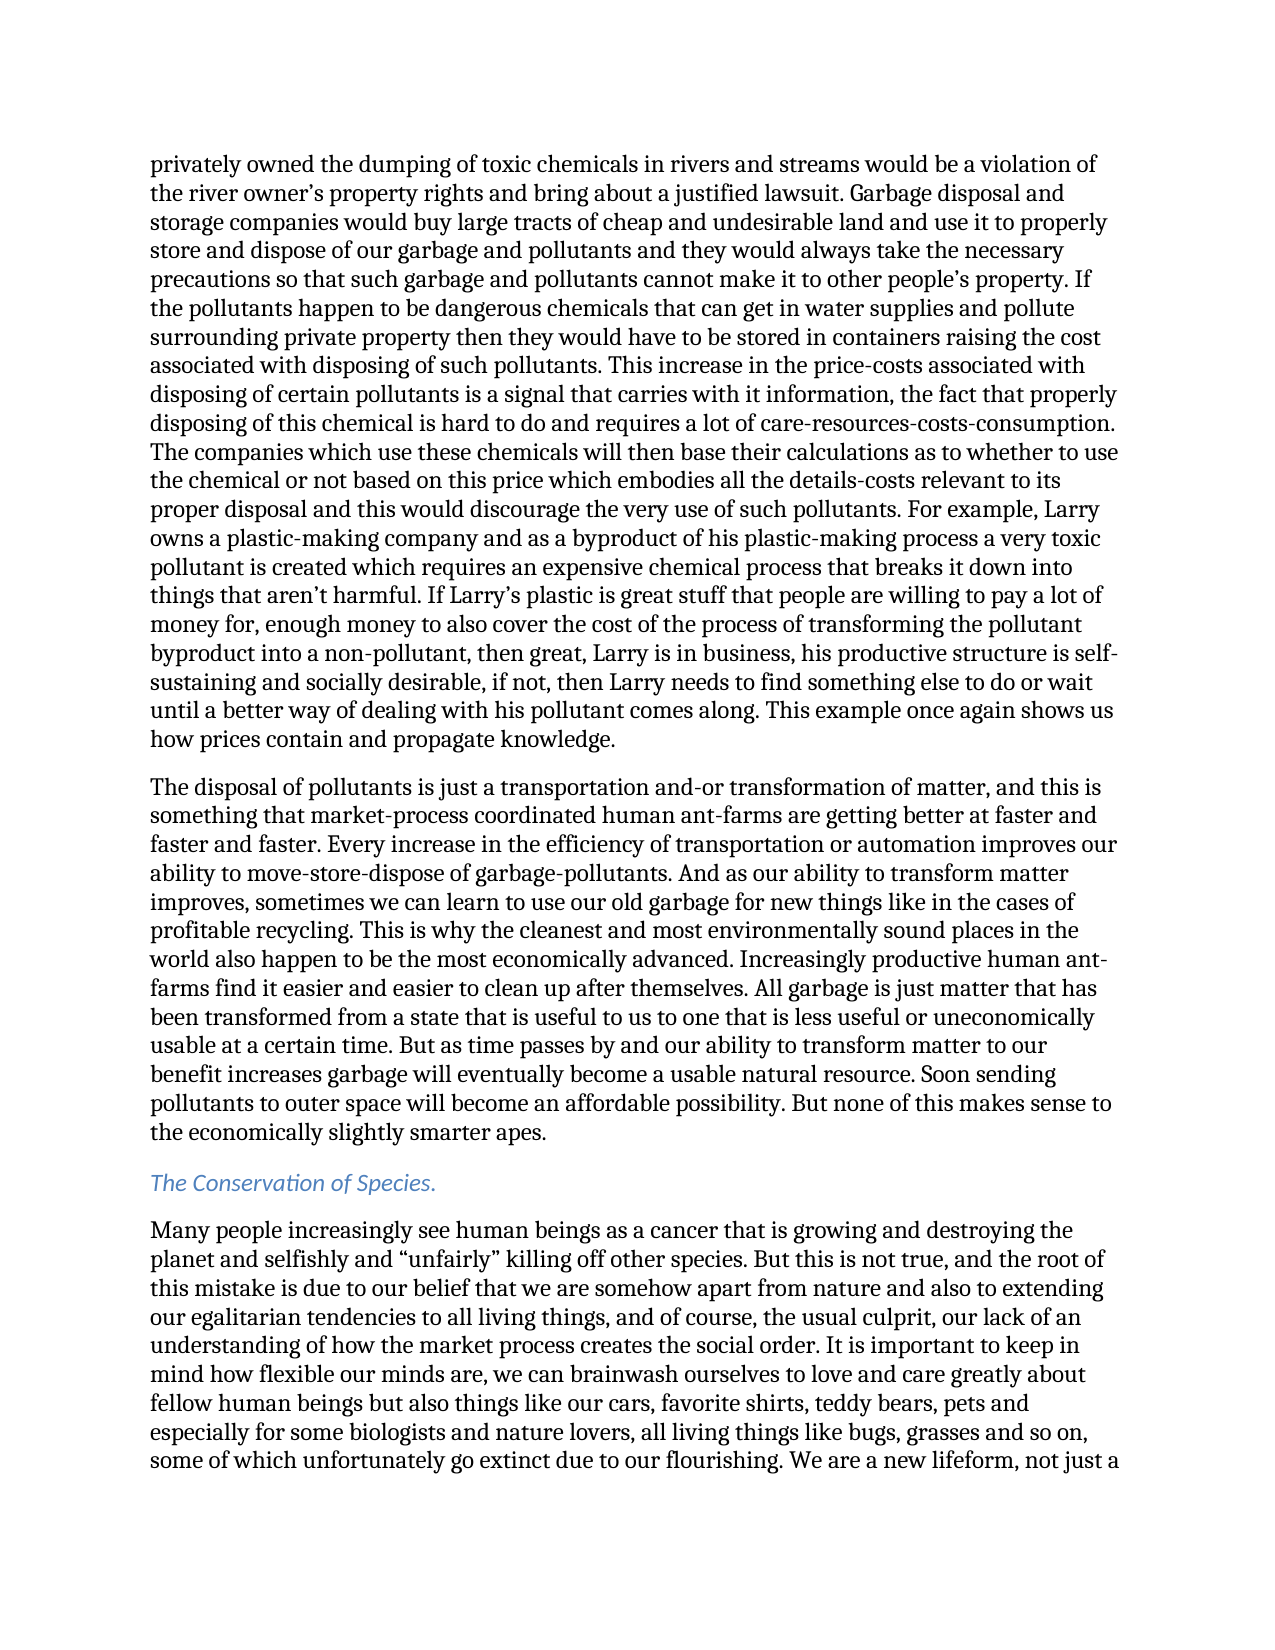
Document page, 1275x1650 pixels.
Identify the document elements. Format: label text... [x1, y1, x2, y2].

text The disposal of pollutants is just a transportation and-or transformation of matter, and this is something that market-process coordinated human ant-farms are getting better at faster and faster and faster. Every increase in the efficiency of transportation or automation improves our ability to move-store-dispose of garbage-pollutants. And as our ability to transform matter improves, sometimes we can learn to use our old garbage for new things like in the cases of profitable recycling. This is why the cleanest and most environmentally sound places in the world also happen to be the most economically advanced. Increasingly productive human ant-farms find it easier and easier to clean up after themselves. All garbage is just matter that has been transformed from a state that is useful to us to one that is less useful or uneconomically usable at a certain time. But as time passes by and our ability to transform matter to our benefit increases garbage will eventually become a usable natural resource. Soon sending pollutants to outer space will become an affordable possibility. But none of this makes sense to the economically slightly smarter apes. [150, 772, 1125, 1146]
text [150, 150, 1125, 754]
subtitle The Conservation of Species. [150, 1167, 1125, 1198]
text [150, 1216, 1125, 1475]
